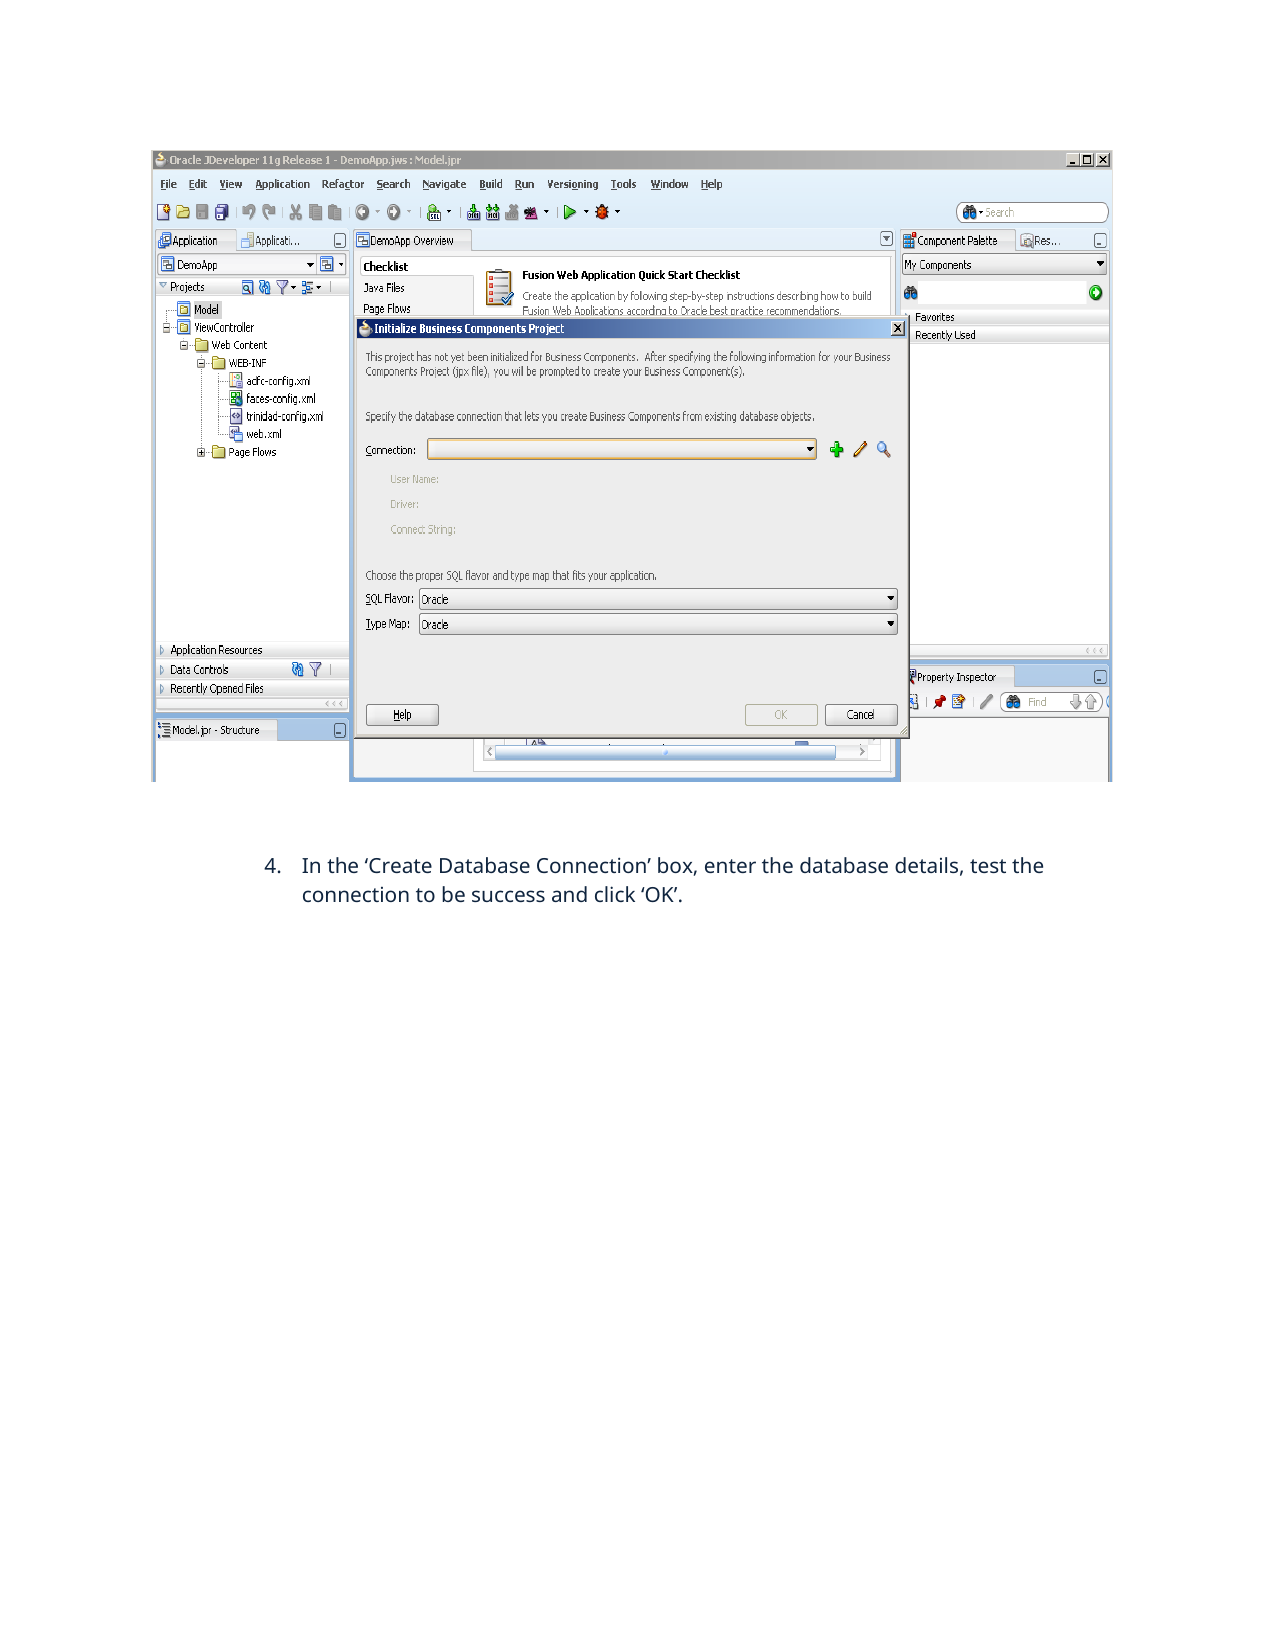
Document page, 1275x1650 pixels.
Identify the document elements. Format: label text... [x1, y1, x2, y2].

list In the ‘Create Database Connection’ box, enter the database details, test the connection to be success and click ‘OK’. [264, 851, 1102, 908]
picture [150, 150, 1113, 782]
